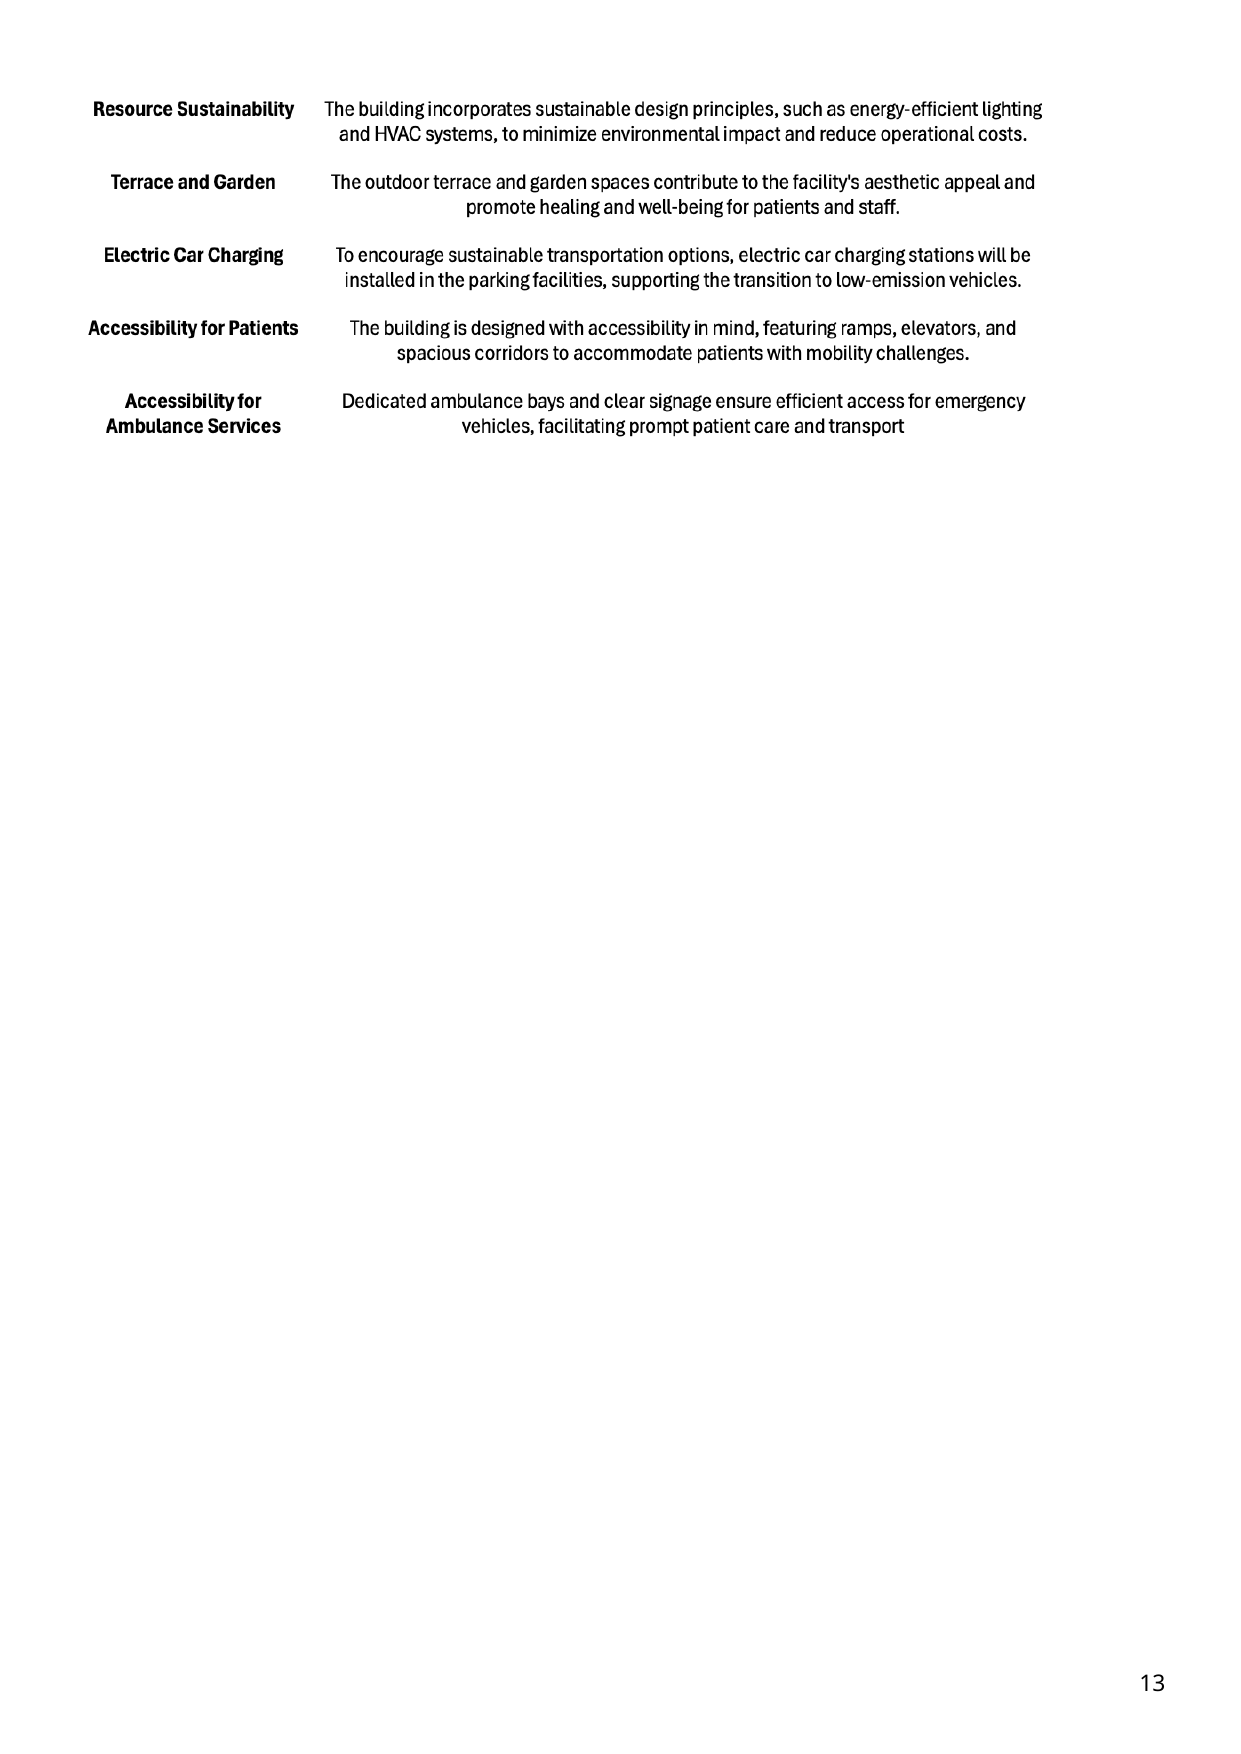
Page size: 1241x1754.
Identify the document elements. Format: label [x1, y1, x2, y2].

picture [75, 85, 1043, 459]
